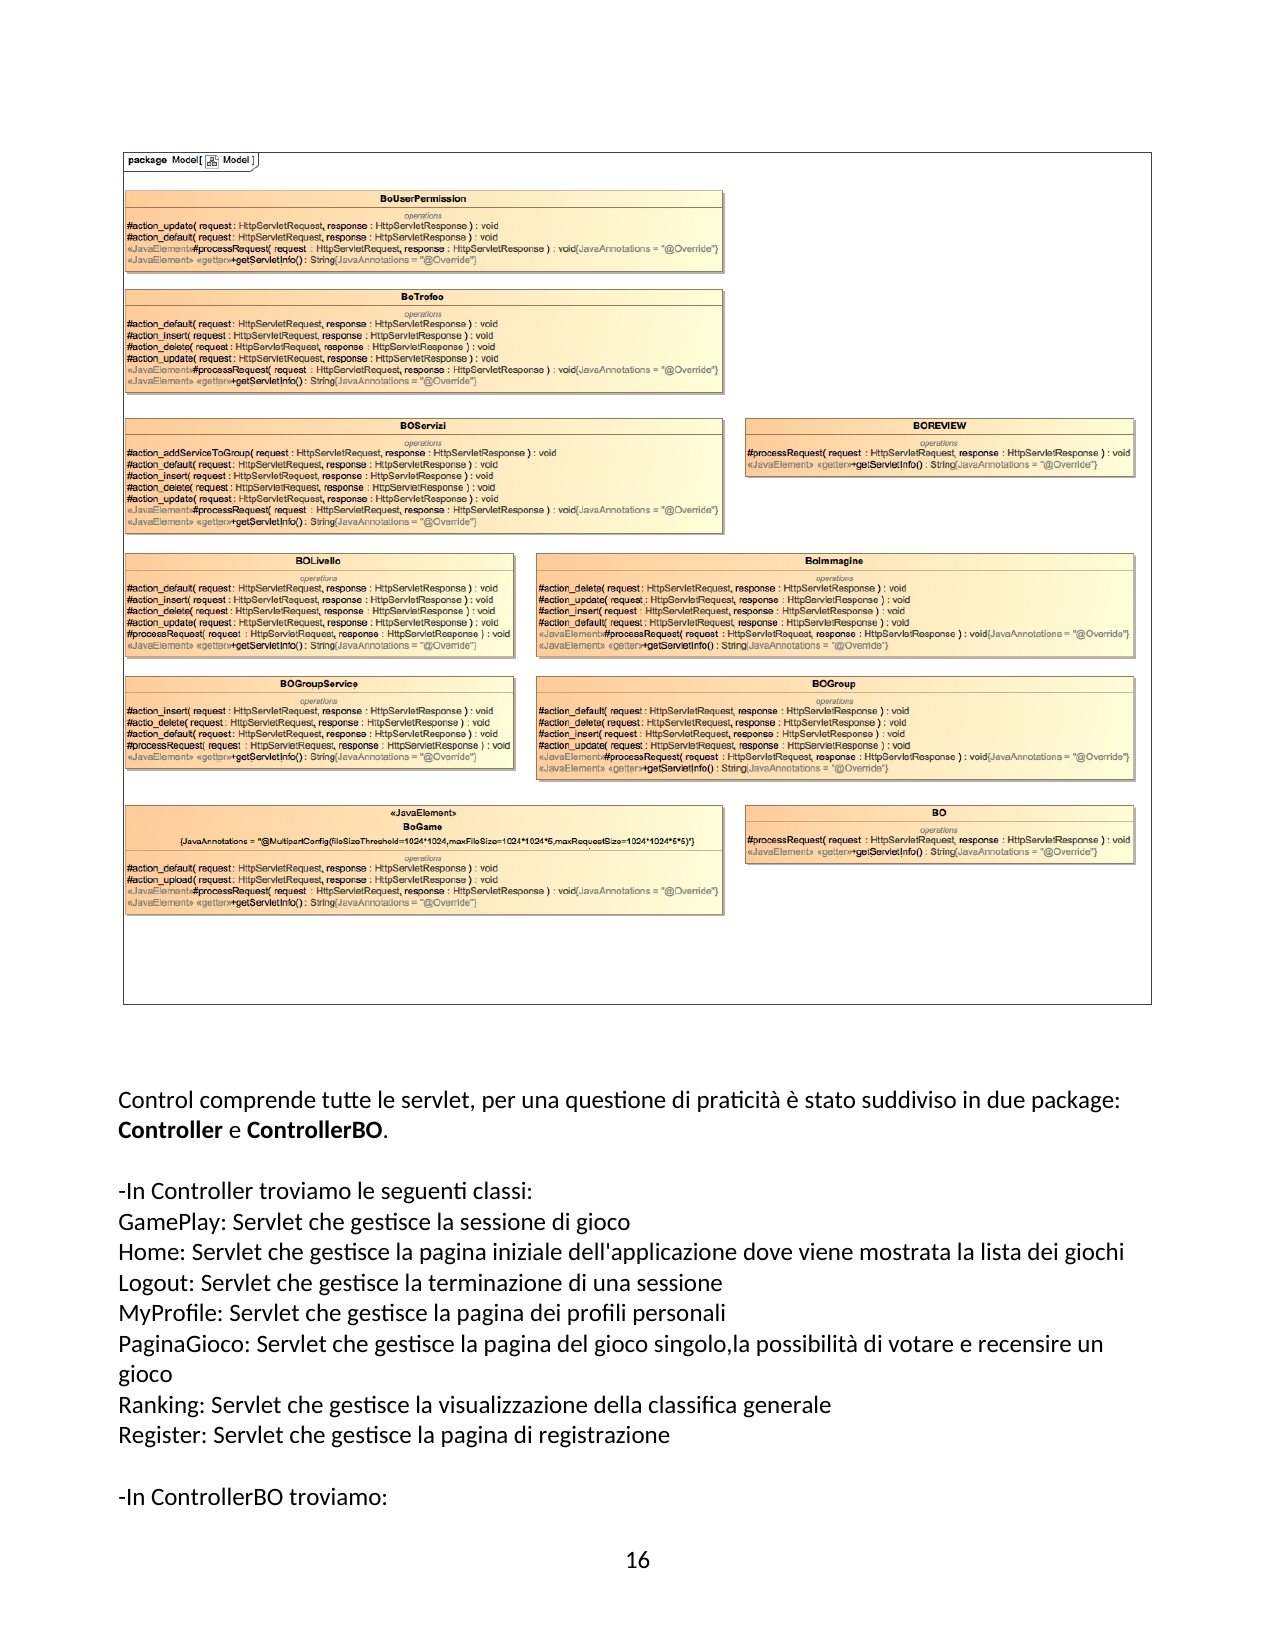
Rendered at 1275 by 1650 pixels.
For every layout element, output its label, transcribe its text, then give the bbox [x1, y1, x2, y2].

text PaginaGioco: Servlet che gestisce la pagina del gioco singolo,la possibilità di votare e recensire un gioco [118, 1328, 1157, 1389]
text GamePlay: Servlet che gestisce la sessione di gioco [118, 1206, 1157, 1236]
text Control comprende tutte le servlet, per una questione di praticità è stato suddiviso in due package: [118, 1084, 1157, 1114]
text Home: Servlet che gestisce la pagina iniziale dell'applicazione dove viene mostrata la lista dei giochi [118, 1236, 1157, 1267]
text Ranking: Servlet che gestisce la visualizzazione della classifica generale [118, 1389, 1157, 1419]
text -In Controller troviamo le seguenti classi: [118, 1175, 1157, 1206]
picture [118, 147, 1155, 1008]
text Logout: Servlet che gestisce la terminazione di una sessione [118, 1267, 1157, 1297]
text Register: Servlet che gestisce la pagina di registrazione [118, 1419, 1157, 1450]
text Controller e ControllerBO. [118, 1114, 1157, 1145]
text -In ControllerBO troviamo: [118, 1481, 1157, 1511]
text MyProfile: Servlet che gestisce la pagina dei profili personali [118, 1297, 1157, 1328]
